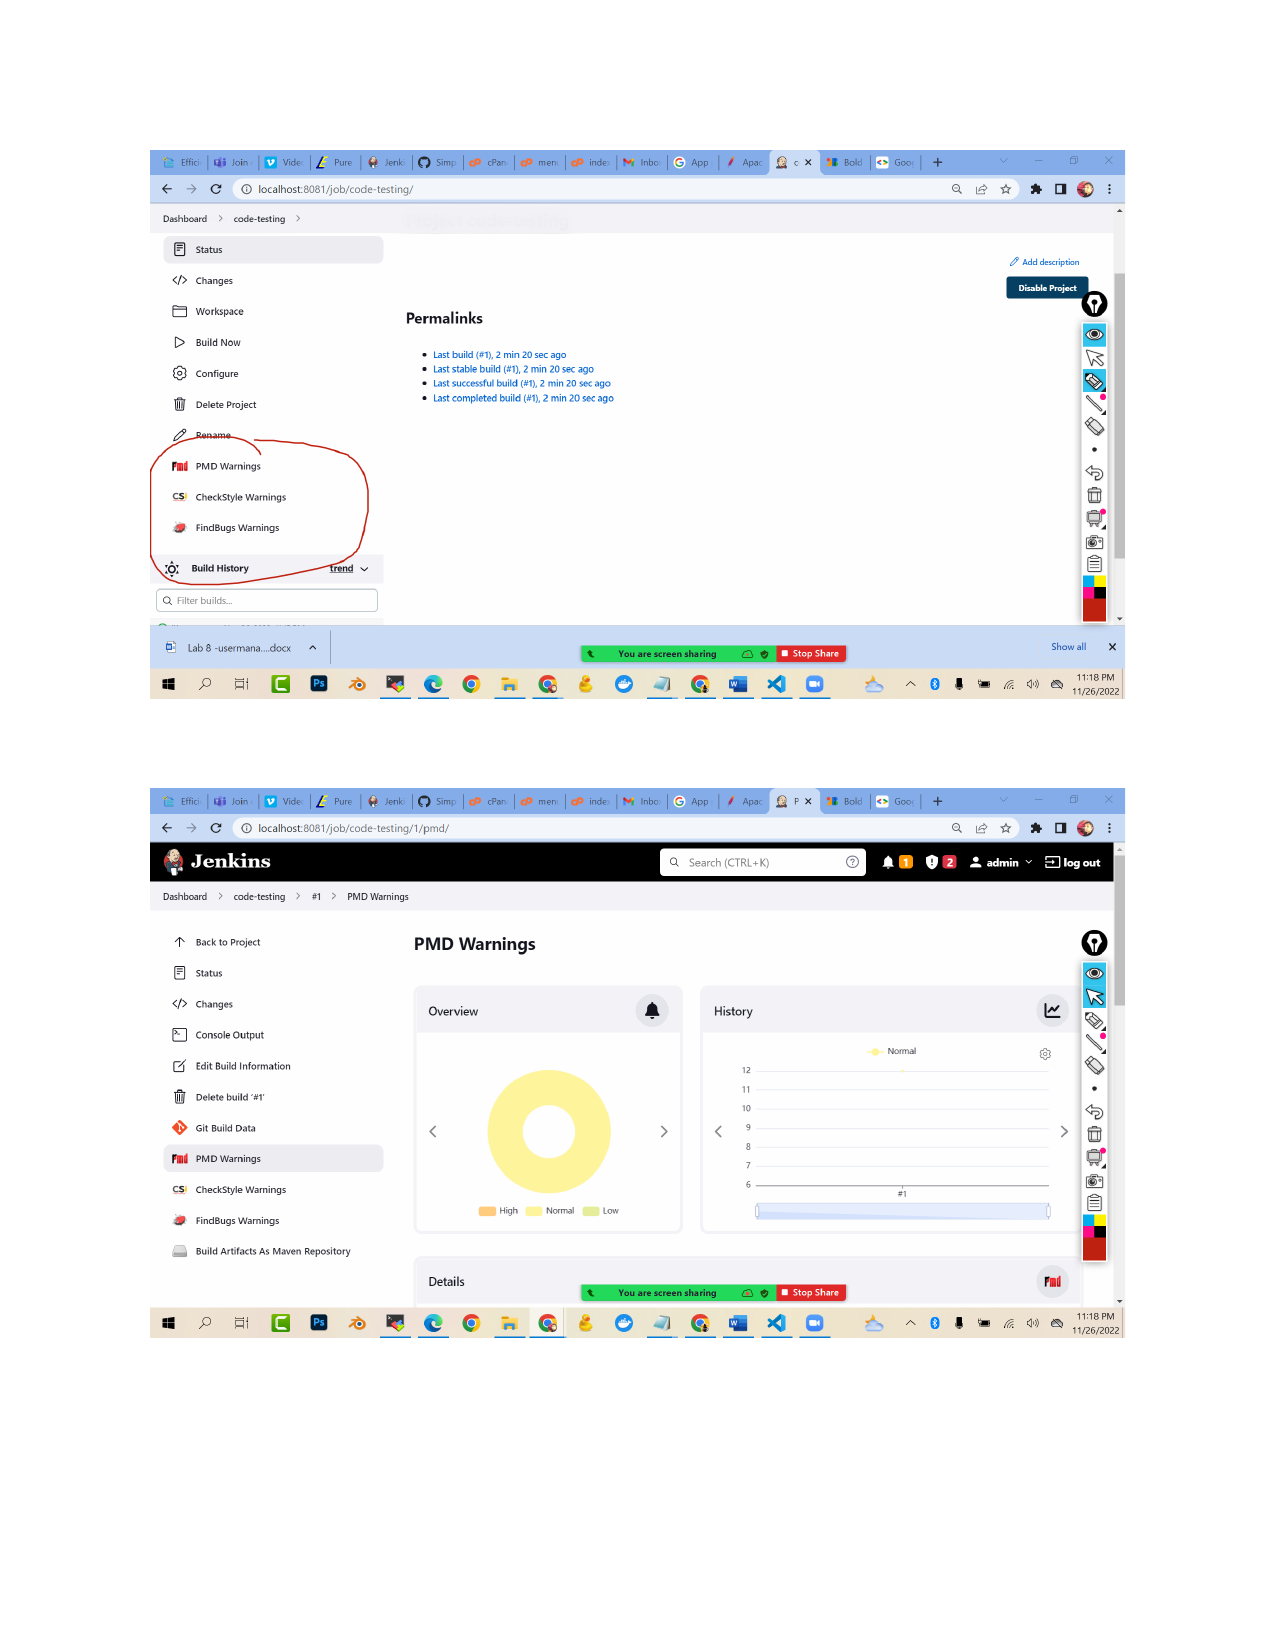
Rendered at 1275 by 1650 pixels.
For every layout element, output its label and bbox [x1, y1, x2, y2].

picture [150, 788, 1125, 1338]
picture [150, 150, 1125, 699]
